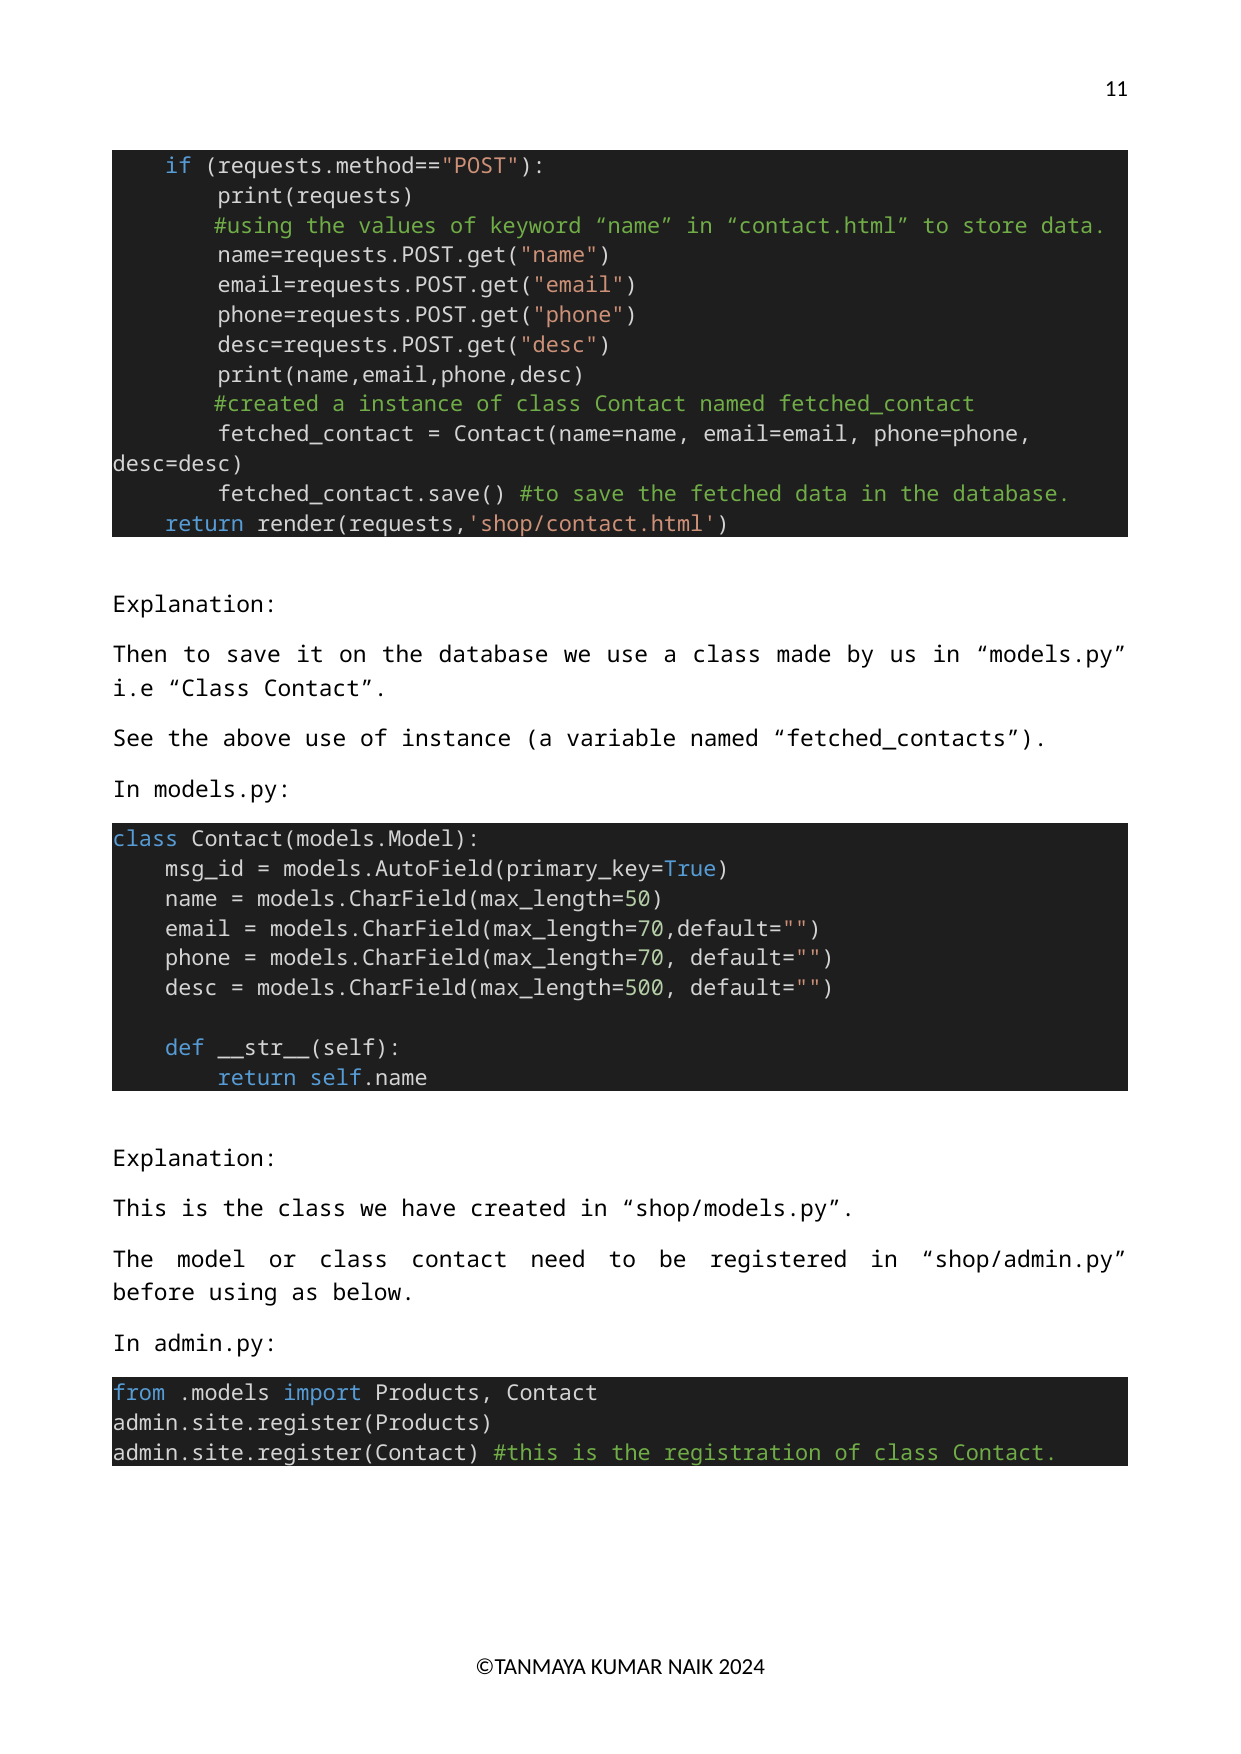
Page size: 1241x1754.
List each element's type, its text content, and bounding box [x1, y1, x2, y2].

text See the above use of instance (a variable named “fetched_contacts”). [112, 722, 1128, 753]
text #created a instance of class Contact named fetched_contact [112, 388, 1128, 418]
text fetched_contact.save() #to save the fetched data in the database. [112, 478, 1128, 507]
text The model or class contact need to be registered in “shop/admin.py” before using as below. [112, 1242, 1128, 1307]
text return render(requests,'shop/contact.html') [112, 507, 1128, 537]
text def __str__(self): [112, 1032, 1128, 1061]
text desc=requests.POST.get("desc") [112, 329, 1128, 358]
text name = models.CharField(max_length=50) [112, 883, 1128, 912]
text desc = models.CharField(max_length=500, default="") [112, 972, 1128, 1002]
text In admin.py: [112, 1327, 1128, 1358]
text admin.site.register(Contact) #this is the registration of class Contact. [112, 1437, 1128, 1466]
text print(requests) [112, 180, 1128, 209]
text #using the values of keyword “name” in “contact.html” to store data. [112, 209, 1128, 239]
text email=requests.POST.get("email") [112, 269, 1128, 299]
text from .models import Products, Contact [112, 1377, 1128, 1407]
text Explanation: [112, 588, 1128, 619]
text Explanation: [112, 1142, 1128, 1173]
text admin.site.register(Products) [112, 1407, 1128, 1437]
text return self.name [112, 1061, 1128, 1091]
text if (requests.method=="POST"): [112, 150, 1128, 180]
text This is the class we have created in “shop/models.py”. [112, 1192, 1128, 1223]
text print(name,email,phone,desc) [112, 358, 1128, 388]
text phone=requests.POST.get("phone") [112, 299, 1128, 329]
text phone = models.CharField(max_length=70, default="") [112, 942, 1128, 972]
text class Contact(models.Model): [112, 823, 1128, 853]
text msg_id = models.AutoField(primary_key=True) [112, 853, 1128, 883]
text name=requests.POST.get("name") [112, 239, 1128, 269]
text In models.py: [112, 773, 1128, 804]
text Then to save it on the database we use a class made by us in “models.py” i.e “Class Contact”. [112, 638, 1128, 703]
text fetched_contact = Contact(name=name, email=email, phone=phone, desc=desc) [112, 418, 1128, 478]
text email = models.CharField(max_length=70,default="") [112, 912, 1128, 942]
